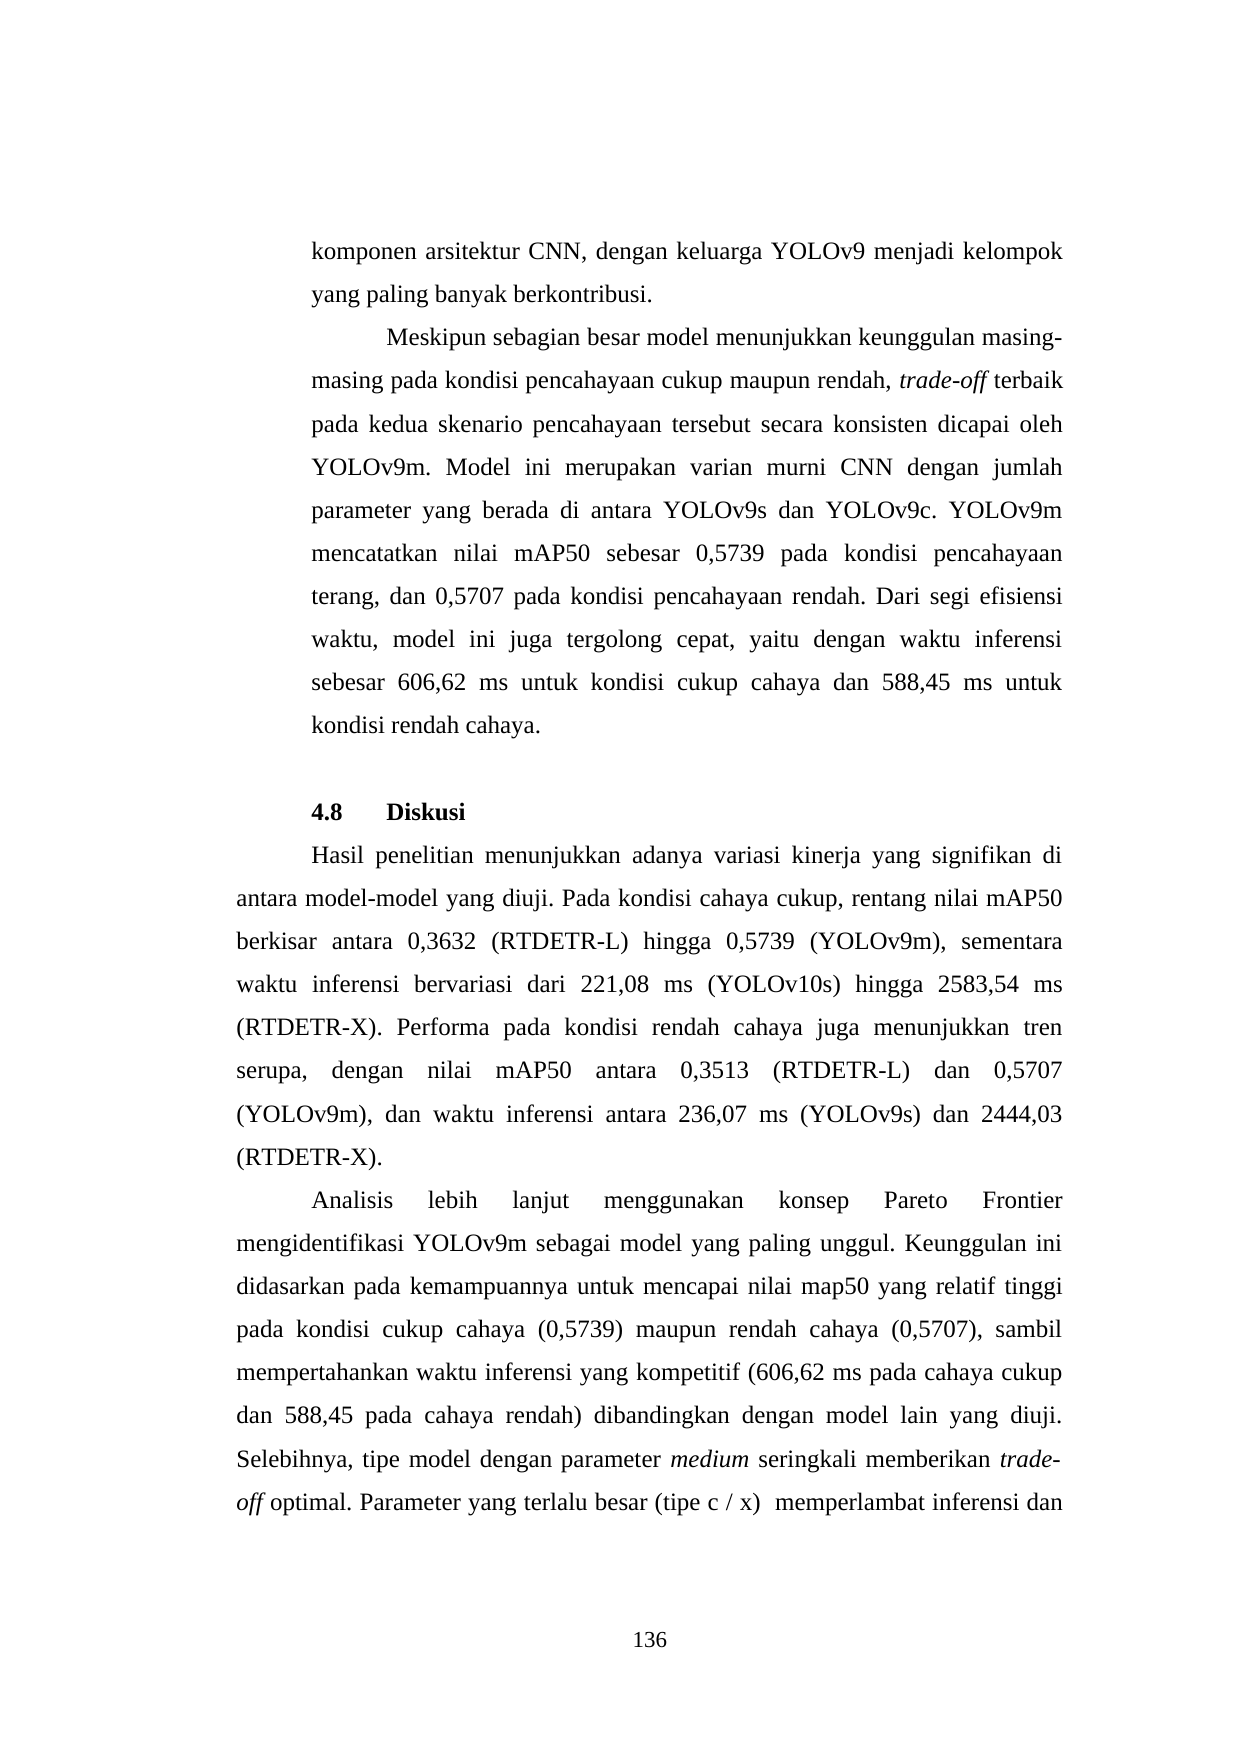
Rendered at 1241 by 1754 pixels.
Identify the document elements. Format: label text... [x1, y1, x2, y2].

text Meskipun sebagian besar model menunjukkan keunggulan masing-masing pada kondisi pencahayaan cukup maupun rendah, trade-off terbaik pada kedua skenario pencahayaan tersebut secara konsisten dicapai oleh YOLOv9m. Model ini merupakan varian murni CNN dengan jumlah parameter yang berada di antara YOLOv9s dan YOLOv9c. YOLOv9m mencatatkan nilai mAP50 sebesar 0,5739 pada kondisi pencahayaan terang, dan 0,5707 pada kondisi pencahayaan rendah. Dari segi efisiensi waktu, model ini juga tergolong cepat, yaitu dengan waktu inferensi sebesar 606,62 ms untuk kondisi cukup cahaya dan 588,45 ms untuk kondisi rendah cahaya. [311, 322, 1063, 739]
text 4.8 Diskusi [311, 797, 1063, 826]
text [236, 1185, 1063, 1516]
text Hasil penelitian menunjukkan adanya variasi kinerja yang signifikan di antara model-model yang diuji. Pada kondisi cahaya cukup, rentang nilai mAP50 berkisar antara 0,3632 (RTDETR-L) hingga 0,5739 (YOLOv9m), sementara waktu inferensi bervariasi dari 221,08 ms (YOLOv10s) hingga 2583,54 ms (RTDETR-X). Performa pada kondisi rendah cahaya juga menunjukkan tren serupa, dengan nilai mAP50 antara 0,3513 (RTDETR-L) dan 0,5707 (YOLOv9m), dan waktu inferensi antara 236,07 ms (YOLOv9s) dan 2444,03 (RTDETR-X). [236, 840, 1063, 1171]
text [311, 236, 1063, 308]
